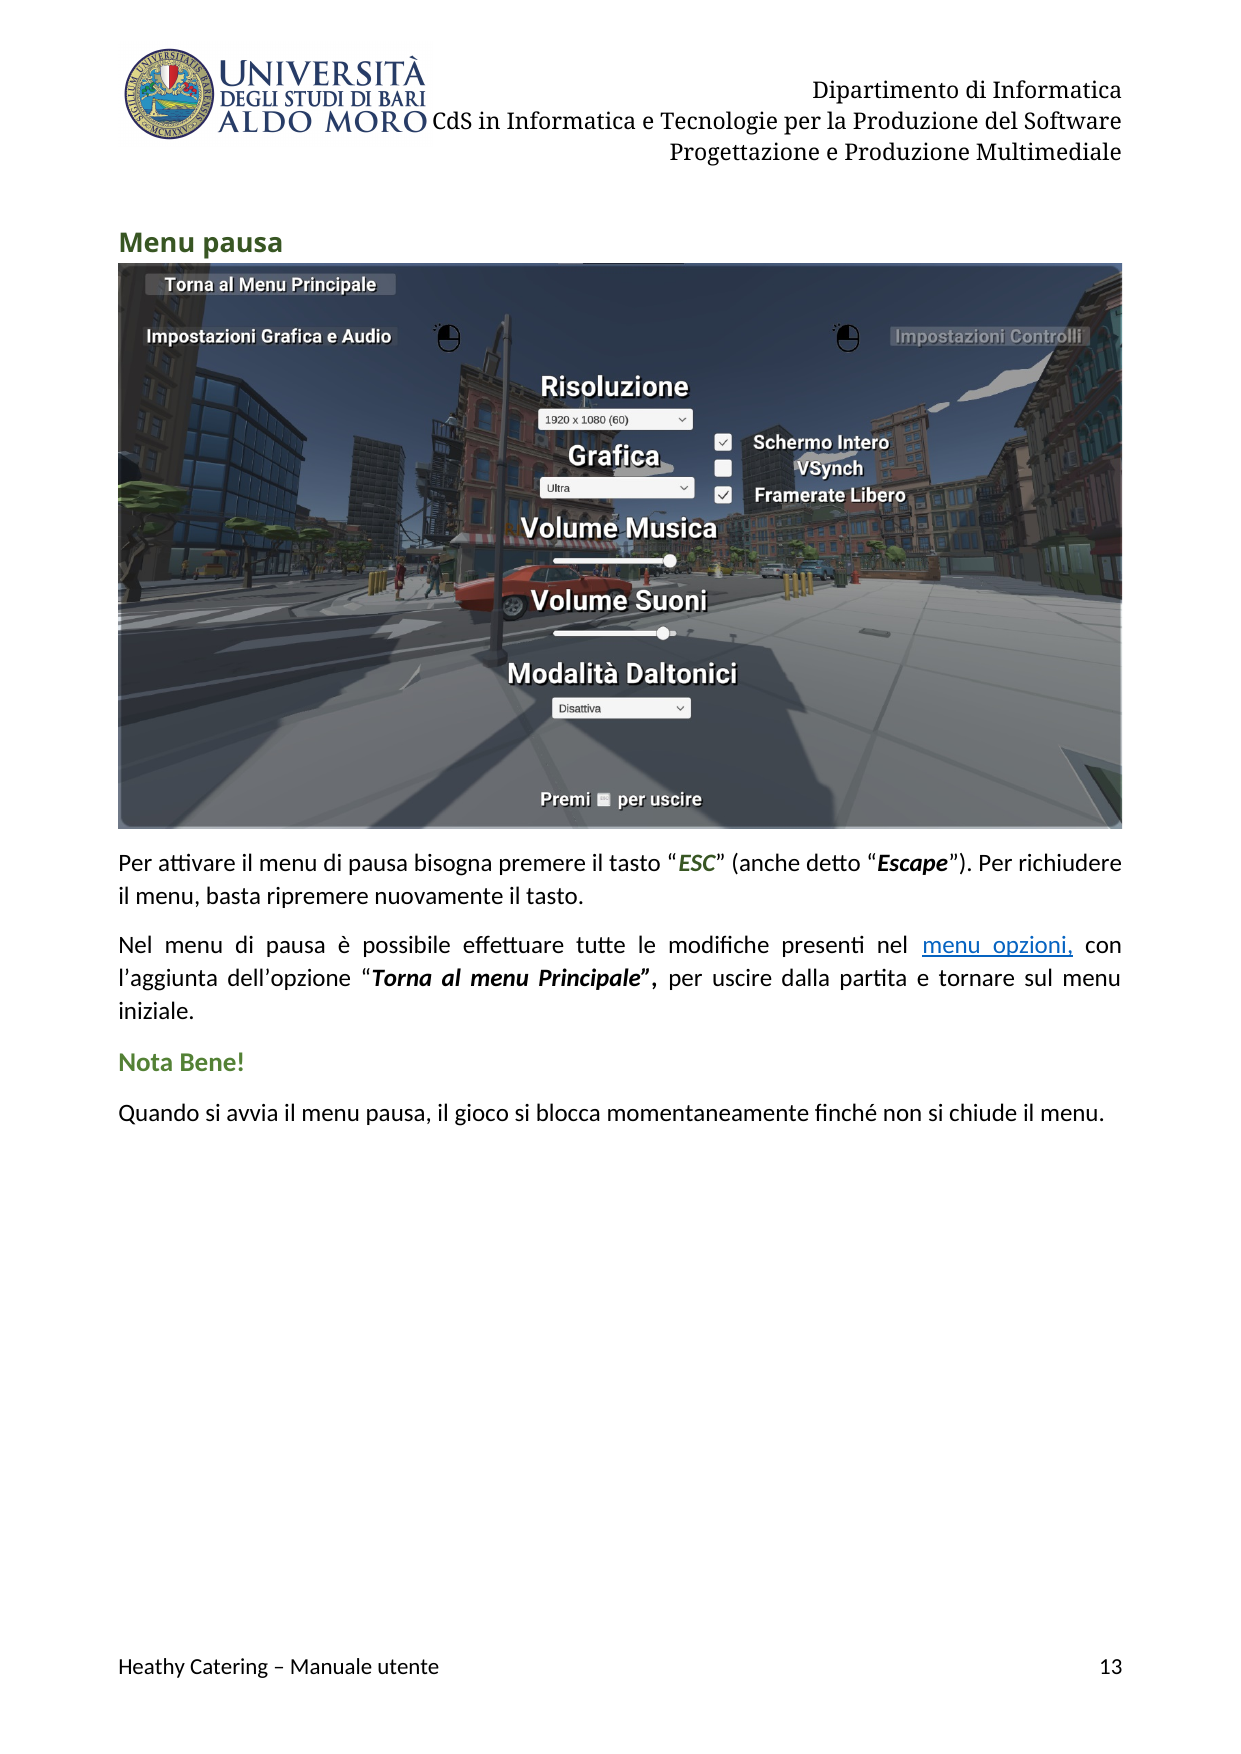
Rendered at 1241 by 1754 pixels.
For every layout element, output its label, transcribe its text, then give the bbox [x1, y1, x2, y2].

picture [118, 263, 1123, 829]
text Quando si avvia il menu pausa, il gioco si blocca momentaneamente finché non si chiude il menu. [118, 1097, 1122, 1128]
text Per attivare il menu di pausa bisogna premere il tasto “ESC” (anche detto “Escape”). Per richiudere il menu, basta ripremere nuovamente il tasto. [118, 847, 1122, 910]
picture [118, 41, 433, 147]
text Nel menu di pausa è possibile effettuare tutte le modifiche presenti nel menu opzioni, con l’aggiunta dell’opzione “Torna al menu Principale”, per uscire dalla partita e tornare sul menu iniziale. [118, 929, 1122, 1026]
subtitle Menu pausa [118, 224, 1122, 261]
text Nota Bene! [118, 1045, 1122, 1078]
